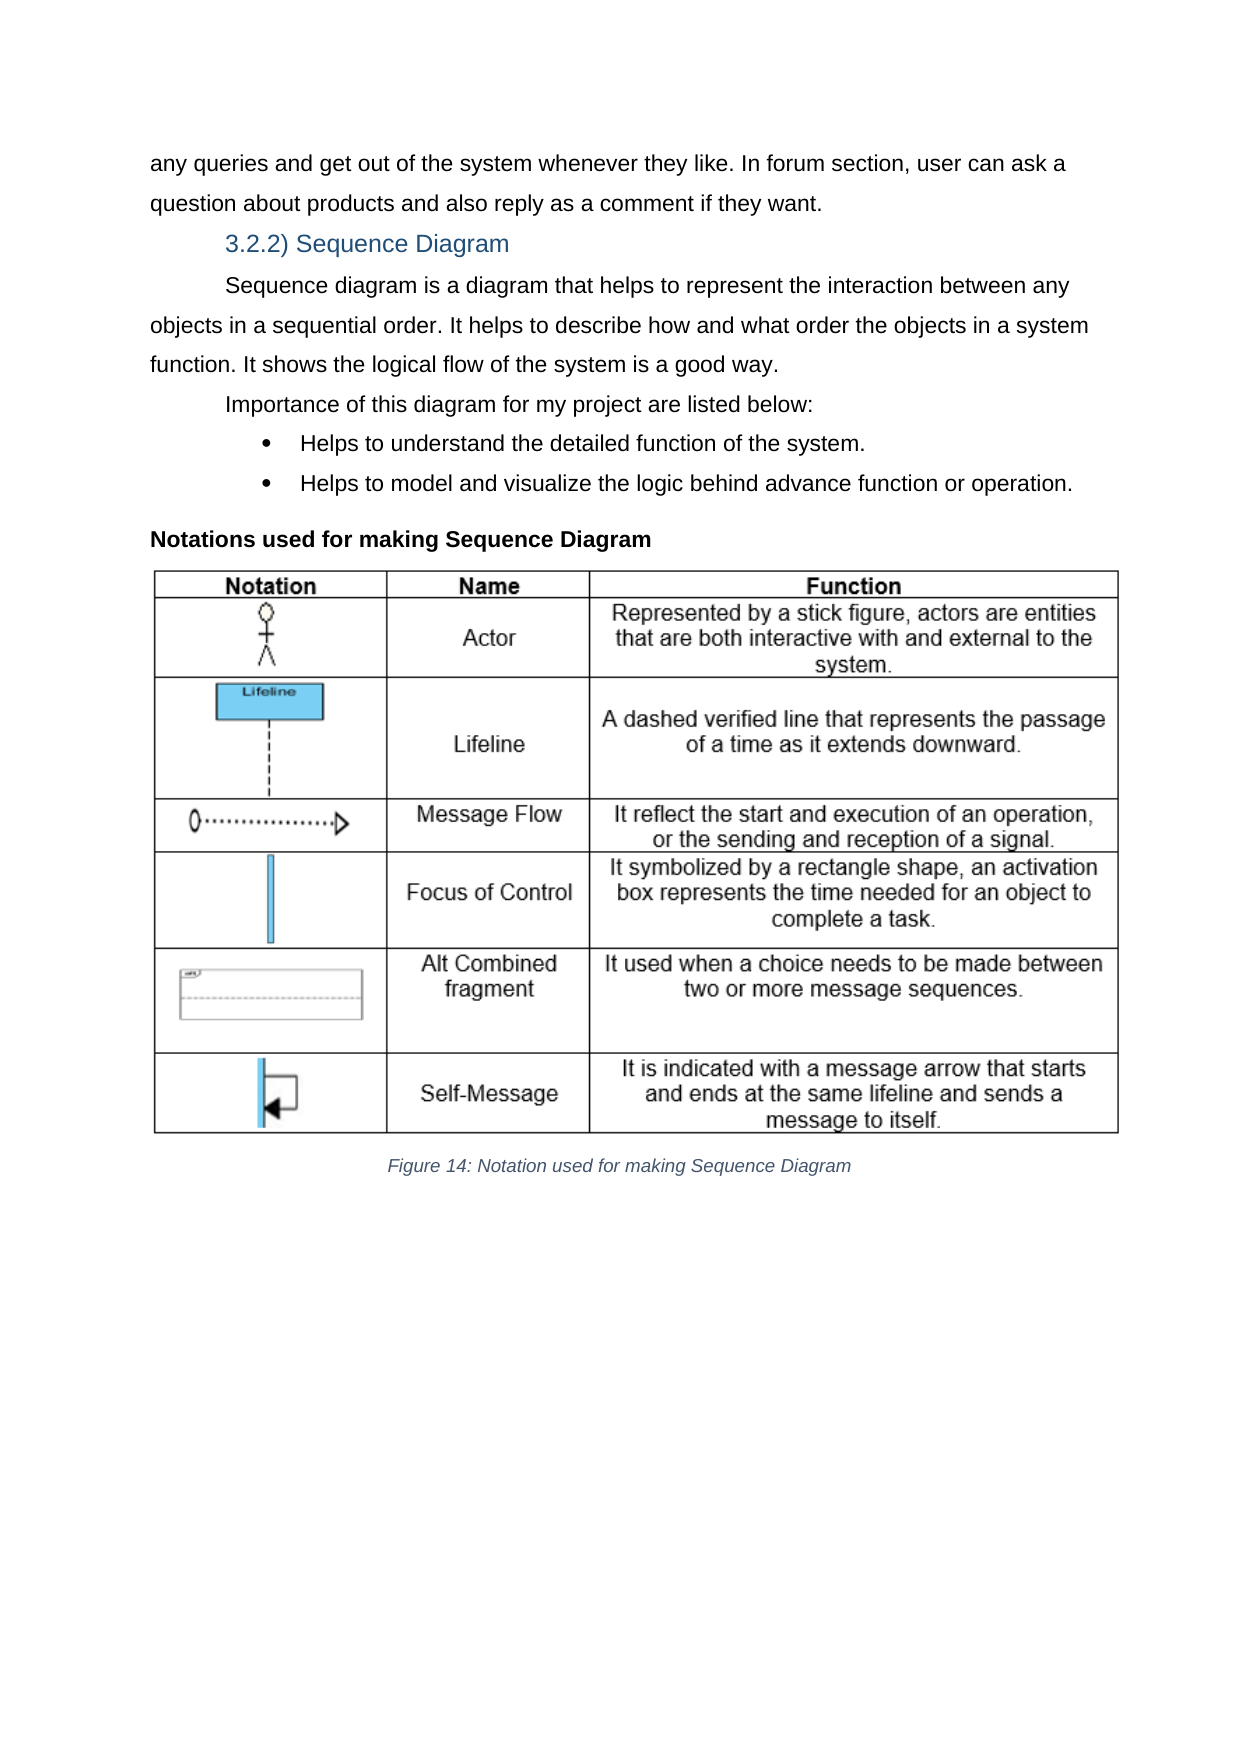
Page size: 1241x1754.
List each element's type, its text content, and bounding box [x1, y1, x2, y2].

subtitle 3.2.2) Sequence Diagram [150, 229, 1090, 258]
text Sequence diagram is a diagram that helps to represent the interaction between any objects in a sequential order. It helps to describe how and what order the objects in a system function. It shows the logical flow of the system is a good way. [150, 272, 1090, 377]
text Importance of this diagram for my project are listed below: [150, 391, 1090, 417]
text Notations used for making Sequence Diagram [150, 526, 1090, 552]
list Helps to model and visualize the logic behind advance function or operation. [262, 469, 1090, 496]
picture [150, 565, 1125, 1142]
list Helps to understand the detailed function of the system. [262, 430, 1090, 456]
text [150, 150, 1090, 216]
